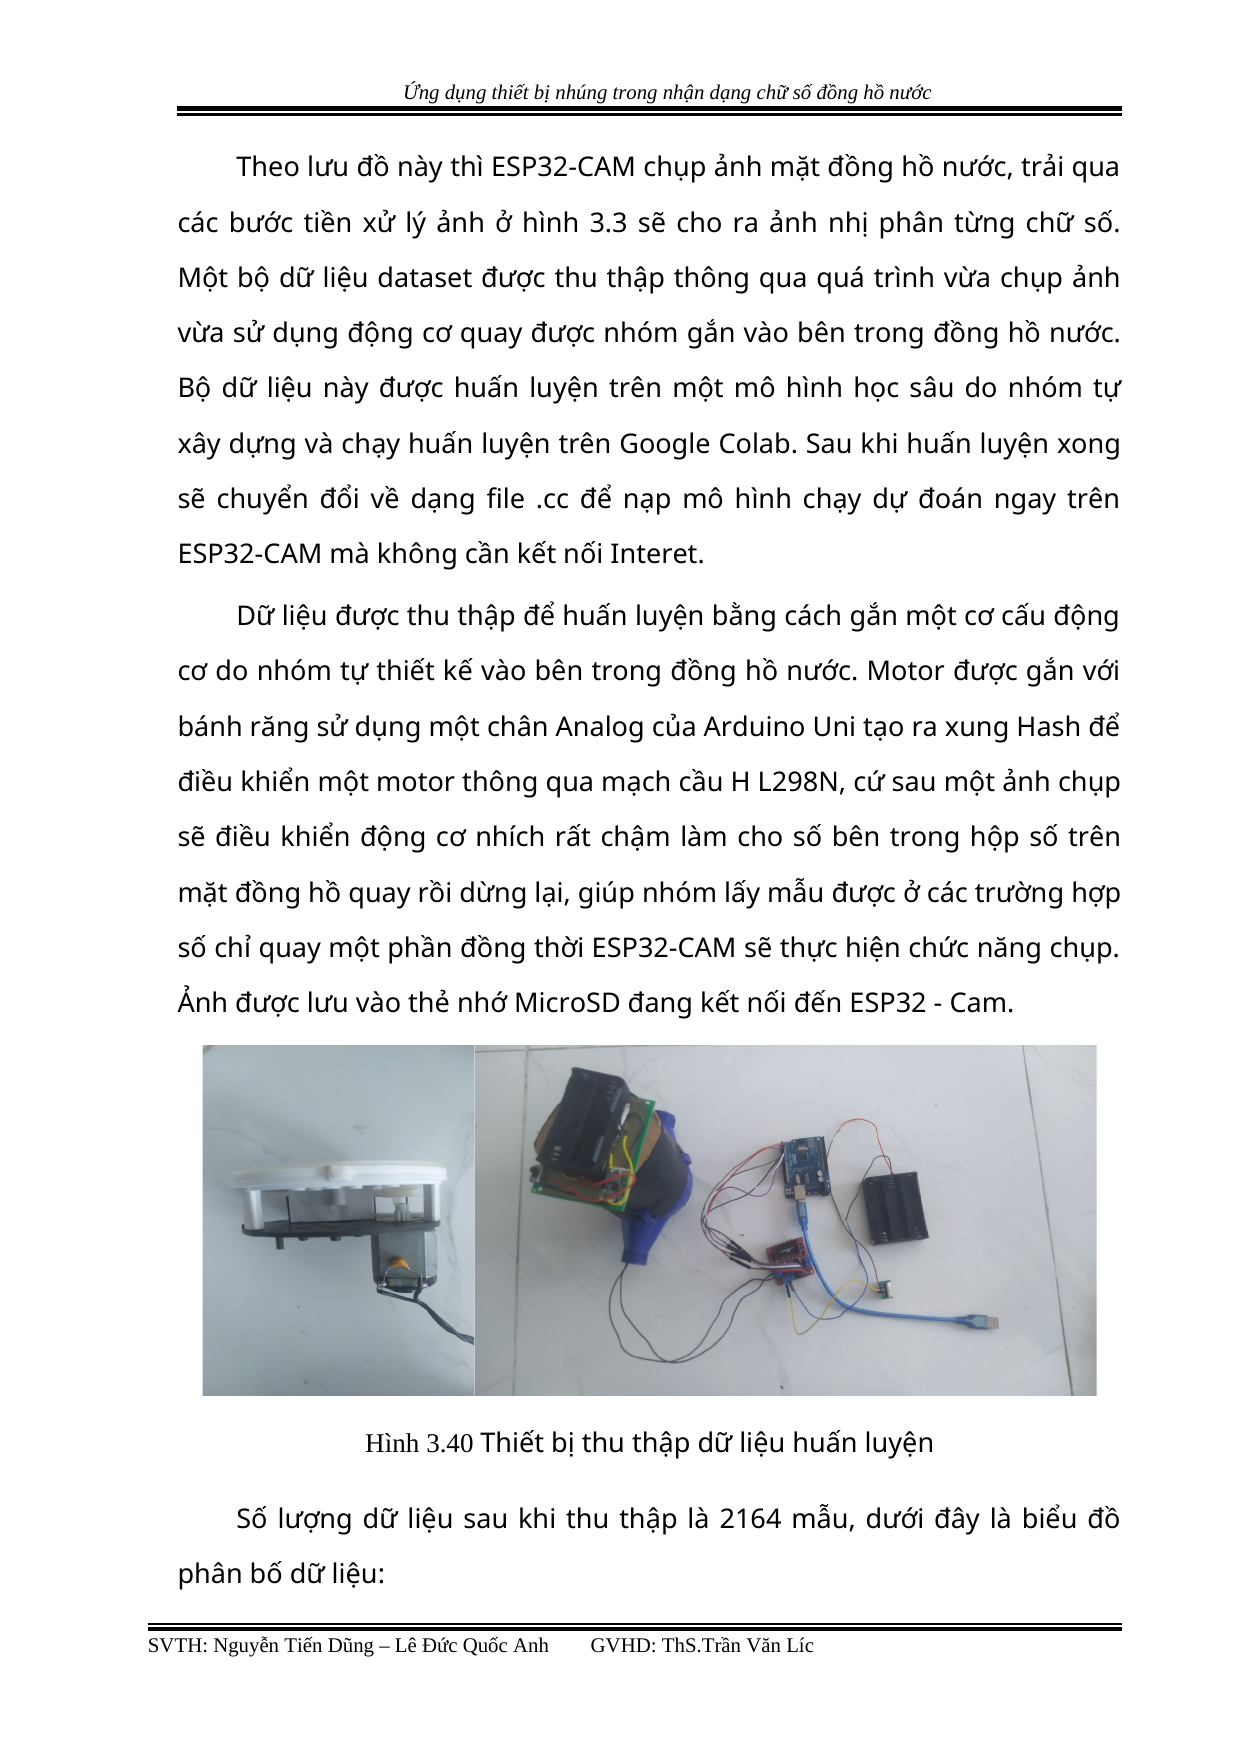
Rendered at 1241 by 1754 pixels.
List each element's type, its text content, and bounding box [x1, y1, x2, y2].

text Theo lưu đồ này thì ESP32-CAM chụp ảnh mặt đồng hồ nước, trải qua các bước tiền xử lý ảnh ở hình 3.3 sẽ cho ra ảnh nhị phân từng chữ số. Một bộ dữ liệu dataset được thu thập thông qua quá trình vừa chụp ảnh vừa sử dụng động cơ quay được nhóm gắn vào bên trong đồng hồ nước. Bộ dữ liệu này được huấn luyện trên một mô hình học sâu do nhóm tự xây dựng và chạy huấn luyện trên Google Colab. Sau khi huấn luyện xong sẽ chuyển đổi về dạng file .cc để nạp mô hình chạy dự đoán ngay trên ESP32-CAM mà không cần kết nối Interet. [177, 148, 1122, 572]
text Dữ liệu được thu thập để huấn luyện bằng cách gắn một cơ cấu động cơ do nhóm tự thiết kế vào bên trong đồng hồ nước. Motor được gắn với bánh răng sử dụng một chân Analog của Arduino Uni tạo ra xung Hash để điều khiển một motor thông qua mạch cầu H L298N, cứ sau một ảnh chụp sẽ điều khiển động cơ nhích rất chậm làm cho số bên trong hộp số trên mặt đồng hồ quay rồi dừng lại, giúp nhóm lấy mẫu được ở các trường hợp số chỉ quay một phần đồng thời ESP32-CAM sẽ thực hiện chức năng chụp. Ảnh được lưu vào thẻ nhớ MicroSD đang kết nối đến ESP32 - Cam. [177, 596, 1122, 1021]
text Số lượng dữ liệu sau khi thu thập là 2164 mẫu, dưới đây là biểu đồ phân bố dữ liệu: [177, 1499, 1122, 1592]
picture [202, 1045, 1097, 1396]
